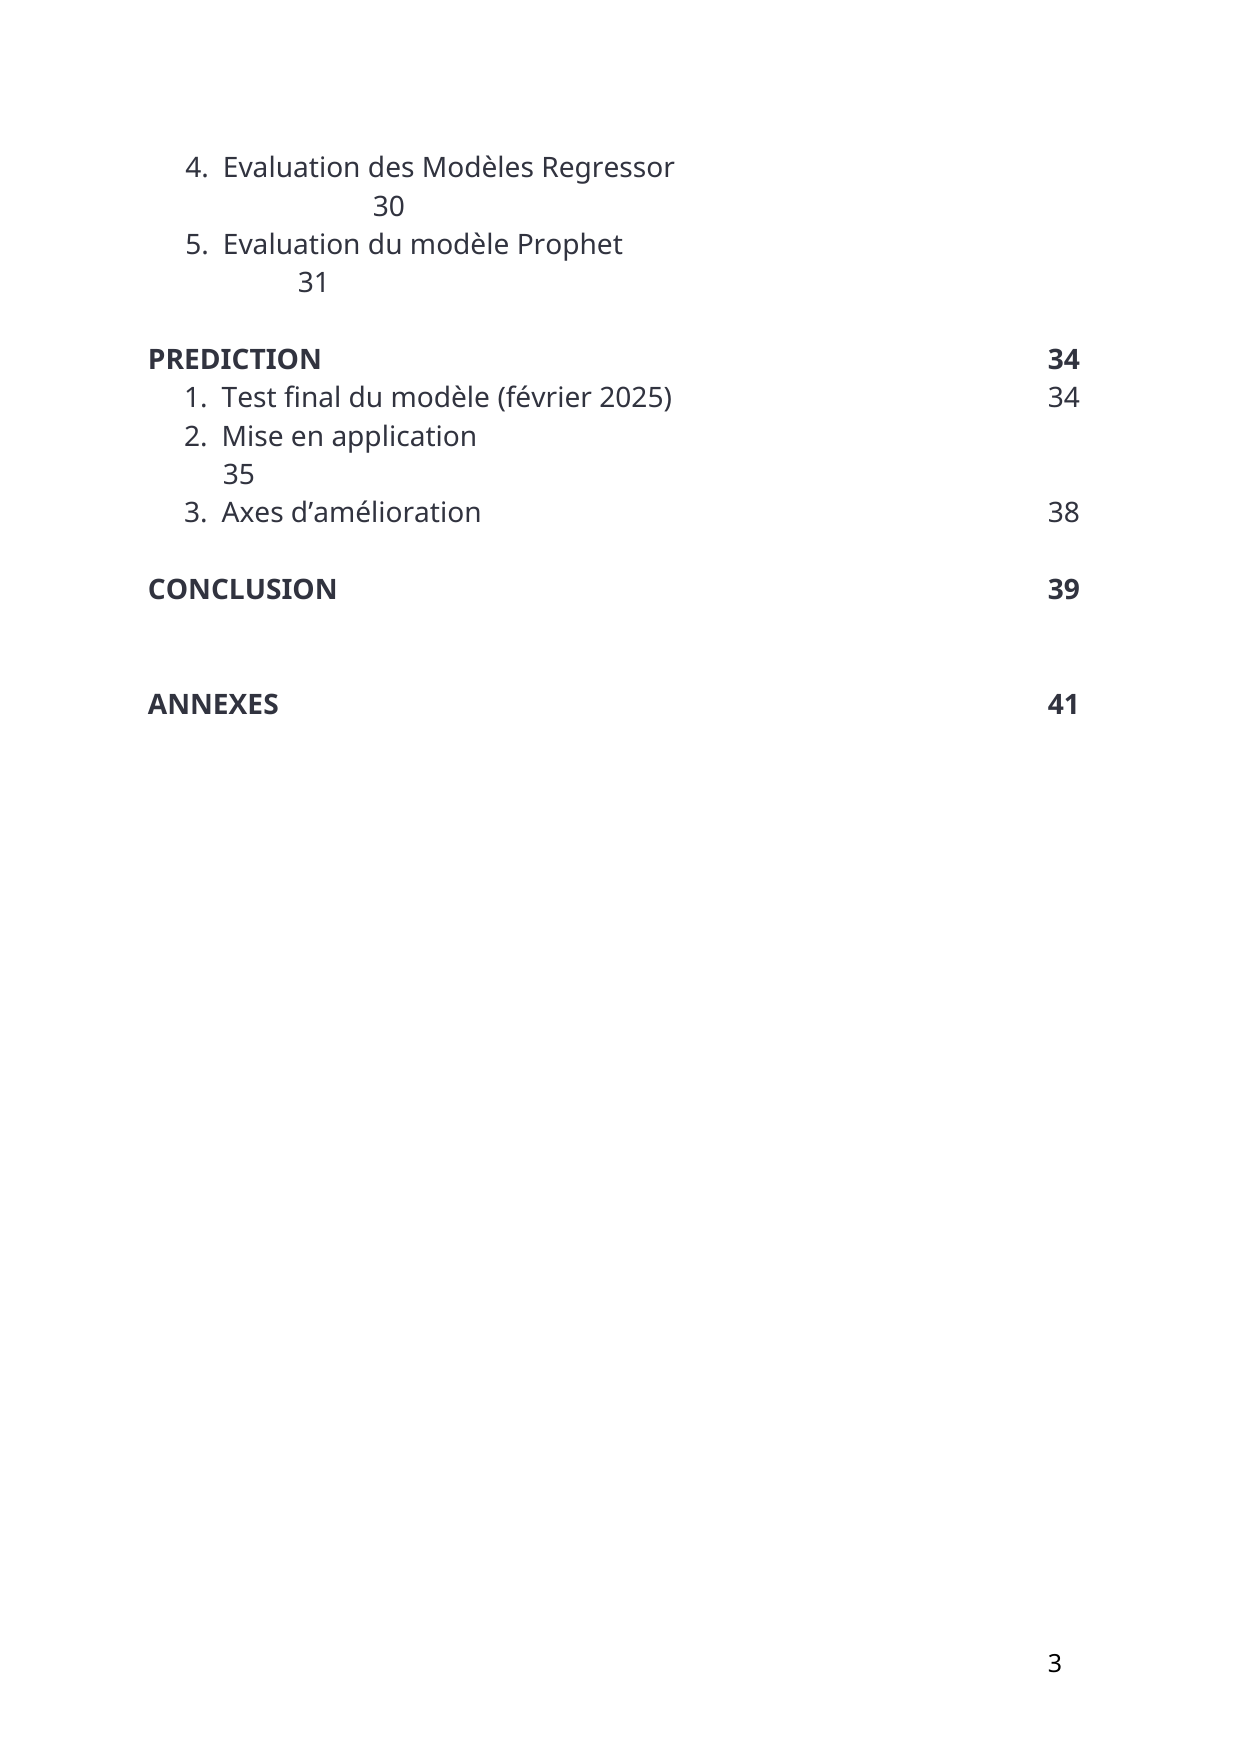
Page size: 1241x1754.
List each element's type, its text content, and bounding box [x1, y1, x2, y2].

list Axes d’amélioration 38 [184, 493, 1093, 531]
text CONCLUSION 39 [148, 569, 1093, 608]
list Test final du modèle (février 2025) 34 [184, 378, 1093, 416]
text ANNEXES 41 [148, 684, 1093, 723]
list Evaluation des Modèles Regressor 30 [185, 148, 1093, 224]
list Evaluation du modèle Prophet 31 [185, 224, 1093, 301]
list Mise en application 35 [184, 416, 1093, 493]
text PREDICTION 34 [148, 339, 1093, 378]
